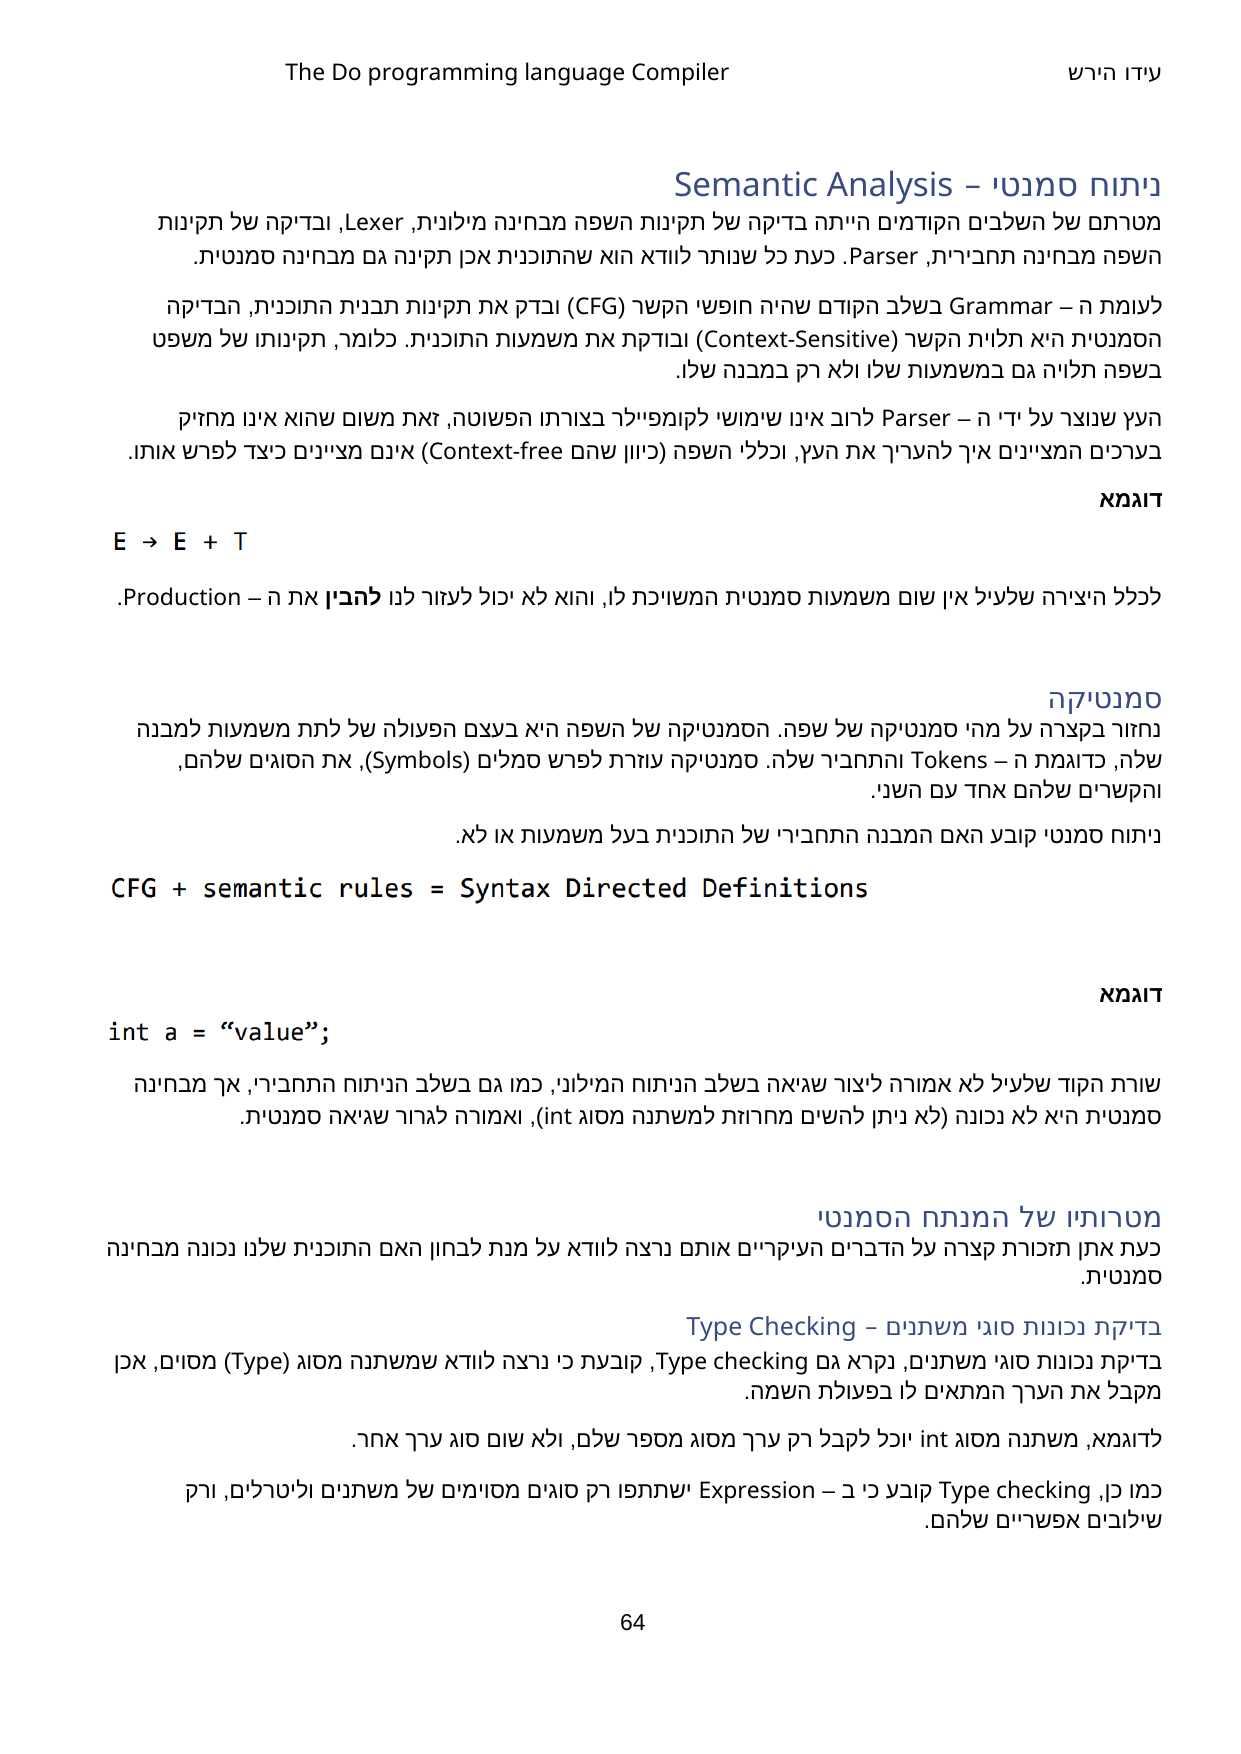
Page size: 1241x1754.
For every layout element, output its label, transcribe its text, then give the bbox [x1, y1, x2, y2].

picture [103, 1015, 334, 1051]
text ניתוח סמנטי קובע האם המבנה התחבירי של התוכנית בעל משמעות או לא. [103, 822, 1162, 849]
picture [105, 867, 876, 910]
text העץ שנוצר על ידי ה – Parser לרוב אינו שימושי לקומפיילר בצורתו הפשוטה, זאת משום שהוא אינו מחזיק בערכים המציינים איך להעריך את העץ, וכללי השפה (כיוון שהם Context-free) אינם מציינים כיצד לפרש אותו. [103, 402, 1162, 466]
text כעת אתן תזכורת קצרה על הדברים העיקריים אותם נרצה לוודא על מנת לבחון האם התוכנית שלנו נכונה מבחינה סמנטית. [103, 1234, 1162, 1289]
text דוגמא [103, 981, 1162, 1008]
subtitle סמנטיקה [103, 682, 1162, 716]
subtitle ניתוח סמנטי – Semantic Analysis [103, 161, 1162, 206]
text דוגמא [103, 486, 1162, 512]
text לדוגמא, משתנה מסוג int יוכל לקבל רק ערך מסוג מספר שלם, ולא שום סוג ערך אחר. [103, 1423, 1162, 1454]
text כמו כן, Type checking קובע כי ב – Expression ישתתפו רק סוגים מסוימים של משתנים וליטרלים, ורק שילובים אפשריים שלהם. [103, 1474, 1162, 1533]
text בדיקת נכונות סוגי משתנים, נקרא גם Type checking, קובעת כי נרצה לוודא שמשתנה מסוג (Type) מסוים, אכן מקבל את הערך המתאים לו בפעולת השמה. [103, 1345, 1162, 1404]
text לעומת ה – Grammar בשלב הקודם שהיה חופשי הקשר (CFG) ובדק את תקינות תבנית התוכנית, הבדיקה הסמנטית היא תלוית הקשר (Context-Sensitive) ובודקת את משמעות התוכנית. כלומר, תקינותו של משפט בשפה תלויה גם במשמעות שלו ולא רק במבנה שלו. [103, 290, 1162, 383]
text מטרתם של השלבים הקודמים הייתה בדיקה של תקינות השפה מבחינה מילונית, Lexer, ובדיקה של תקינות השפה מבחינה תחבירית, Parser. כעת כל שנותר לוודא הוא שהתוכנית אכן תקינה גם מבחינה סמנטית. [103, 206, 1162, 271]
text שורת הקוד שלעיל לא אמורה ליצור שגיאה בשלב הניתוח המילוני, כמו גם בשלב הניתוח התחבירי, אך מבחינה סמנטית היא לא נכונה (לא ניתן להשים מחרוזת למשתנה מסוג int), ואמורה לגרור שגיאה סמנטית. [103, 1026, 1162, 1131]
text לכלל היצירה שלעיל אין שום משמעות סמנטית המשויכת לו, והוא לא יכול לעזור לנו להבין את ה – Production. [103, 531, 1162, 612]
subtitle מטרותיו של המנתח הסמנטי [103, 1201, 1162, 1234]
subtitle בדיקת נכונות סוגי משתנים – Type Checking [103, 1308, 1162, 1342]
text נחזור בקצרה על מהי סמנטיקה של שפה. הסמנטיקה של השפה היא בעצם הפעולה של לתת משמעות למבנה שלה, כדוגמת ה – Tokens והתחביר שלה. סמנטיקה עוזרת לפרש סמלים (Symbols), את הסוגים שלהם, והקשרים שלהם אחד עם השני. [103, 716, 1162, 804]
picture [104, 520, 258, 560]
